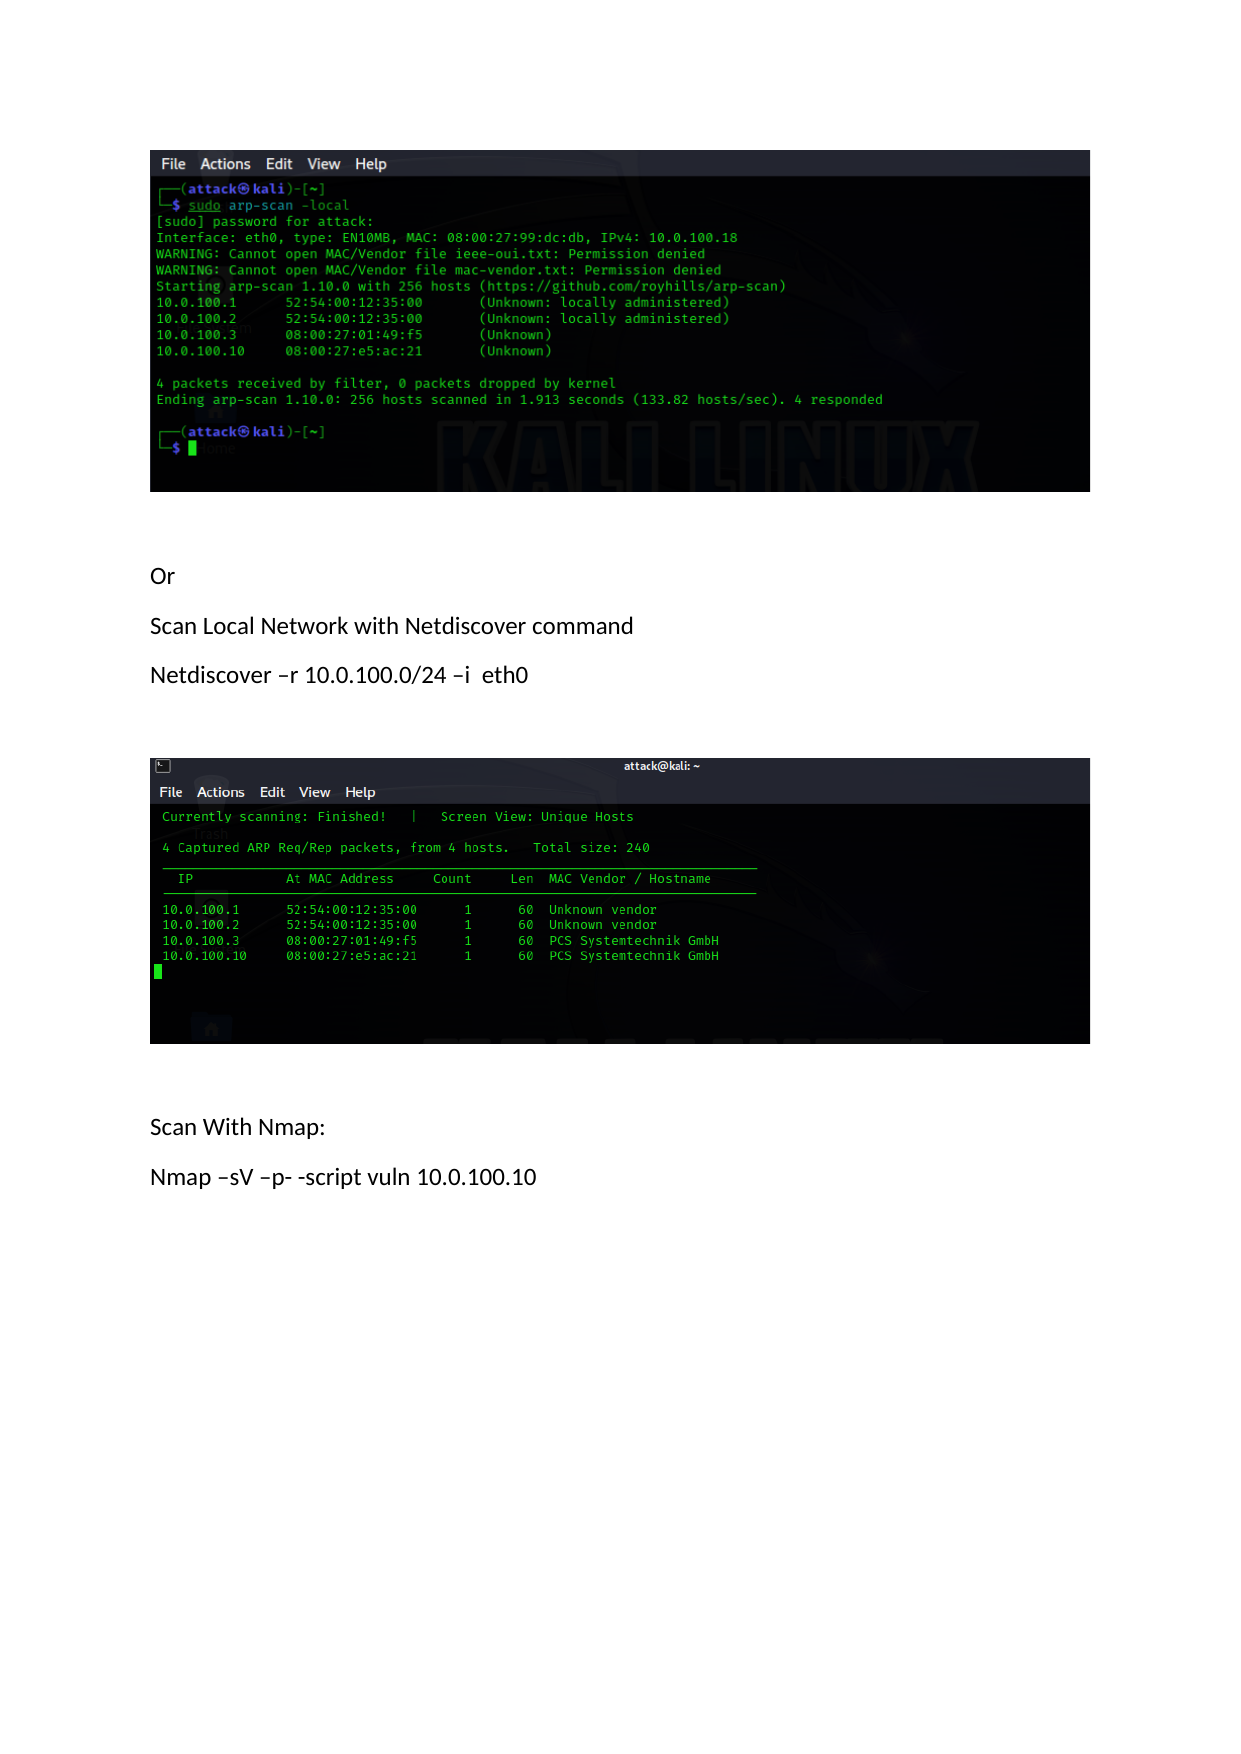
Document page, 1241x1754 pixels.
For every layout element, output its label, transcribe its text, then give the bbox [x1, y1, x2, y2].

text Or [150, 560, 1090, 591]
text Scan Local Network with Netdiscover command [150, 610, 1090, 641]
text Netdiscover –r 10.0.100.0/24 –i eth0 [150, 659, 1090, 690]
text Scan With Nmap: [150, 1112, 1090, 1142]
picture [150, 758, 1091, 1044]
text Nmap –sV –p- -script vuln 10.0.100.10 [150, 1161, 1090, 1192]
picture [150, 150, 1091, 492]
